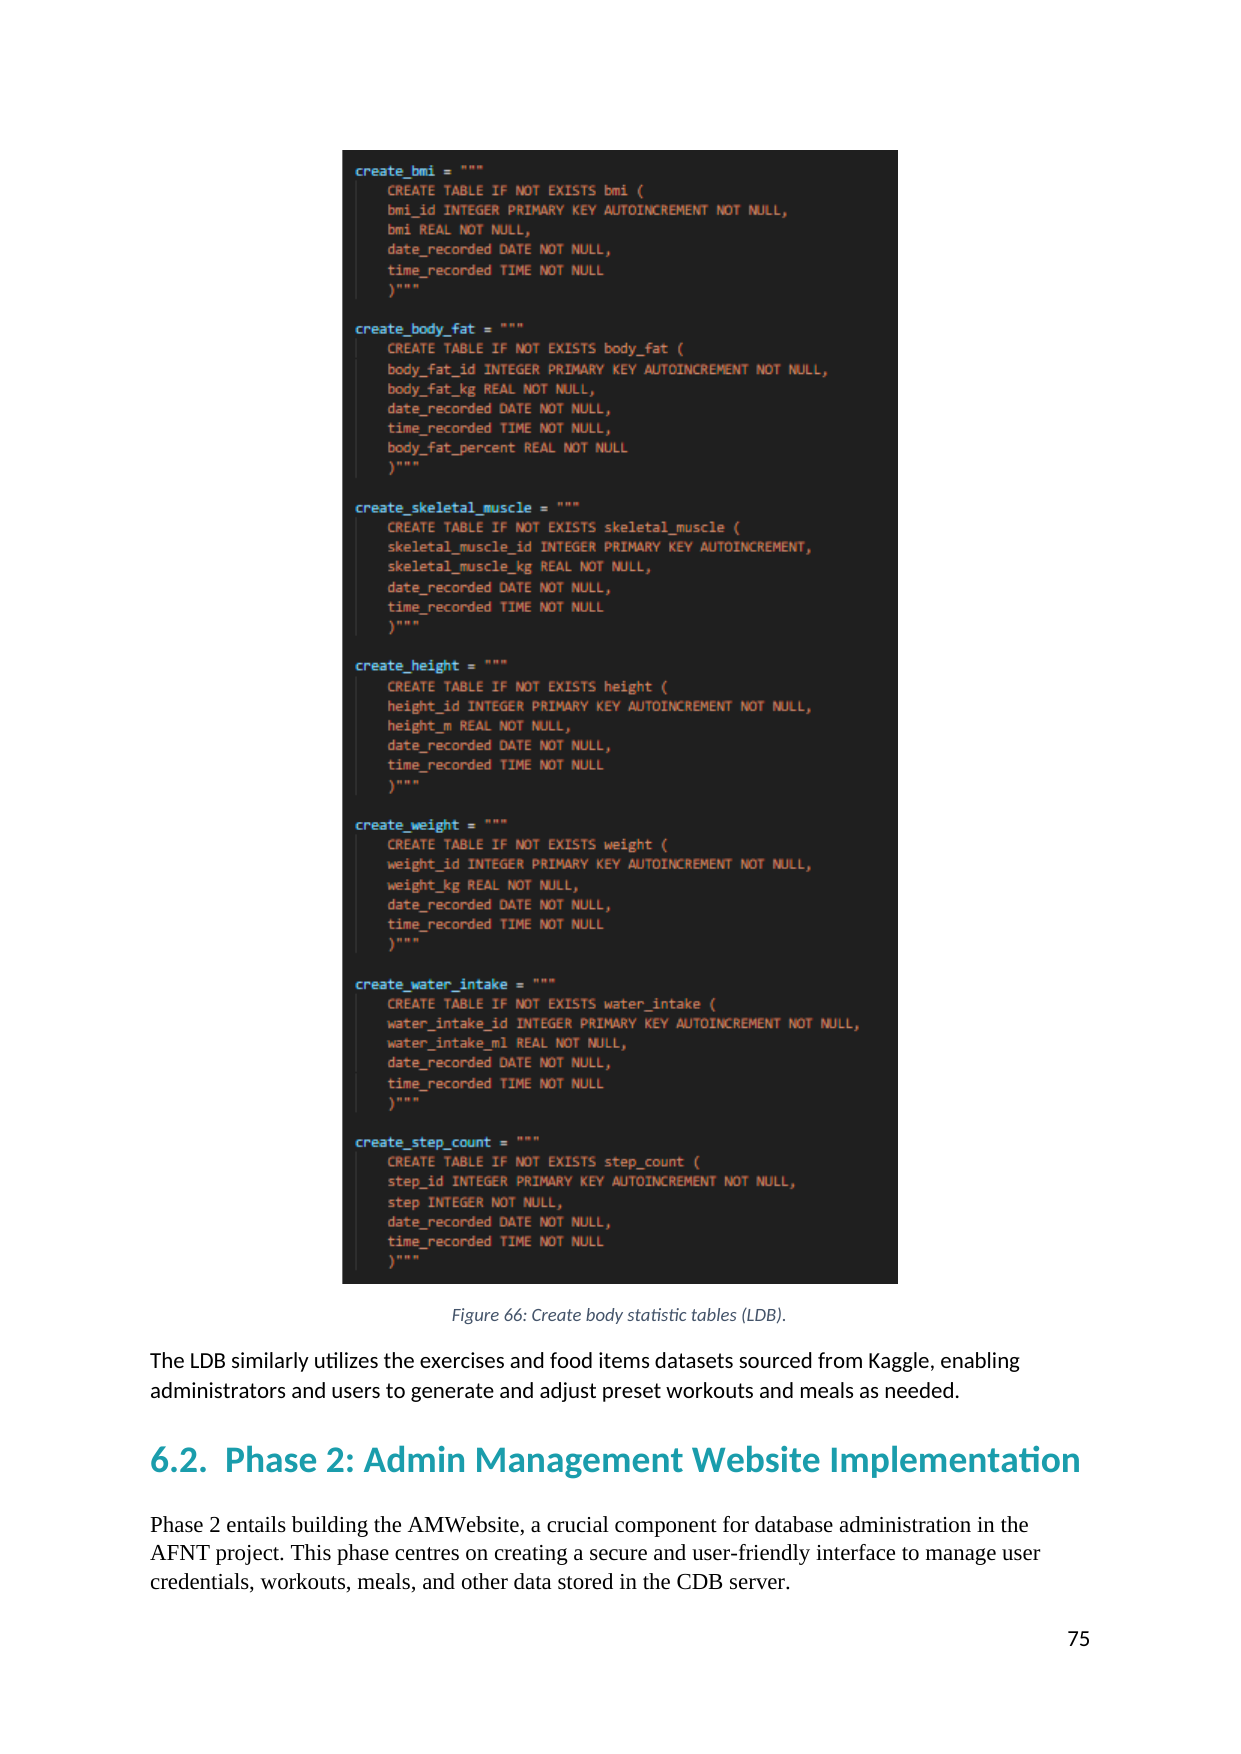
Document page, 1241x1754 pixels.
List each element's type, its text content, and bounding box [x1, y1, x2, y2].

subtitle Phase 2: Admin Management Website Implementation [150, 1436, 1090, 1482]
text Phase 2 entails building the AMWebsite, a crucial component for database administration in the AFNT project. This phase centres on creating a secure and user-friendly interface to manage user credentials, workouts, meals, and other data stored in the CDB server. [150, 1511, 1090, 1594]
picture [342, 150, 898, 1284]
text The LDB similarly utilizes the exercises and food items datasets sourced from Kaggle, enabling administrators and users to generate and adjust preset workouts and meals as needed. [150, 1346, 1090, 1405]
text Figure 66: Create body statistic tables (LDB). [150, 1303, 1090, 1326]
